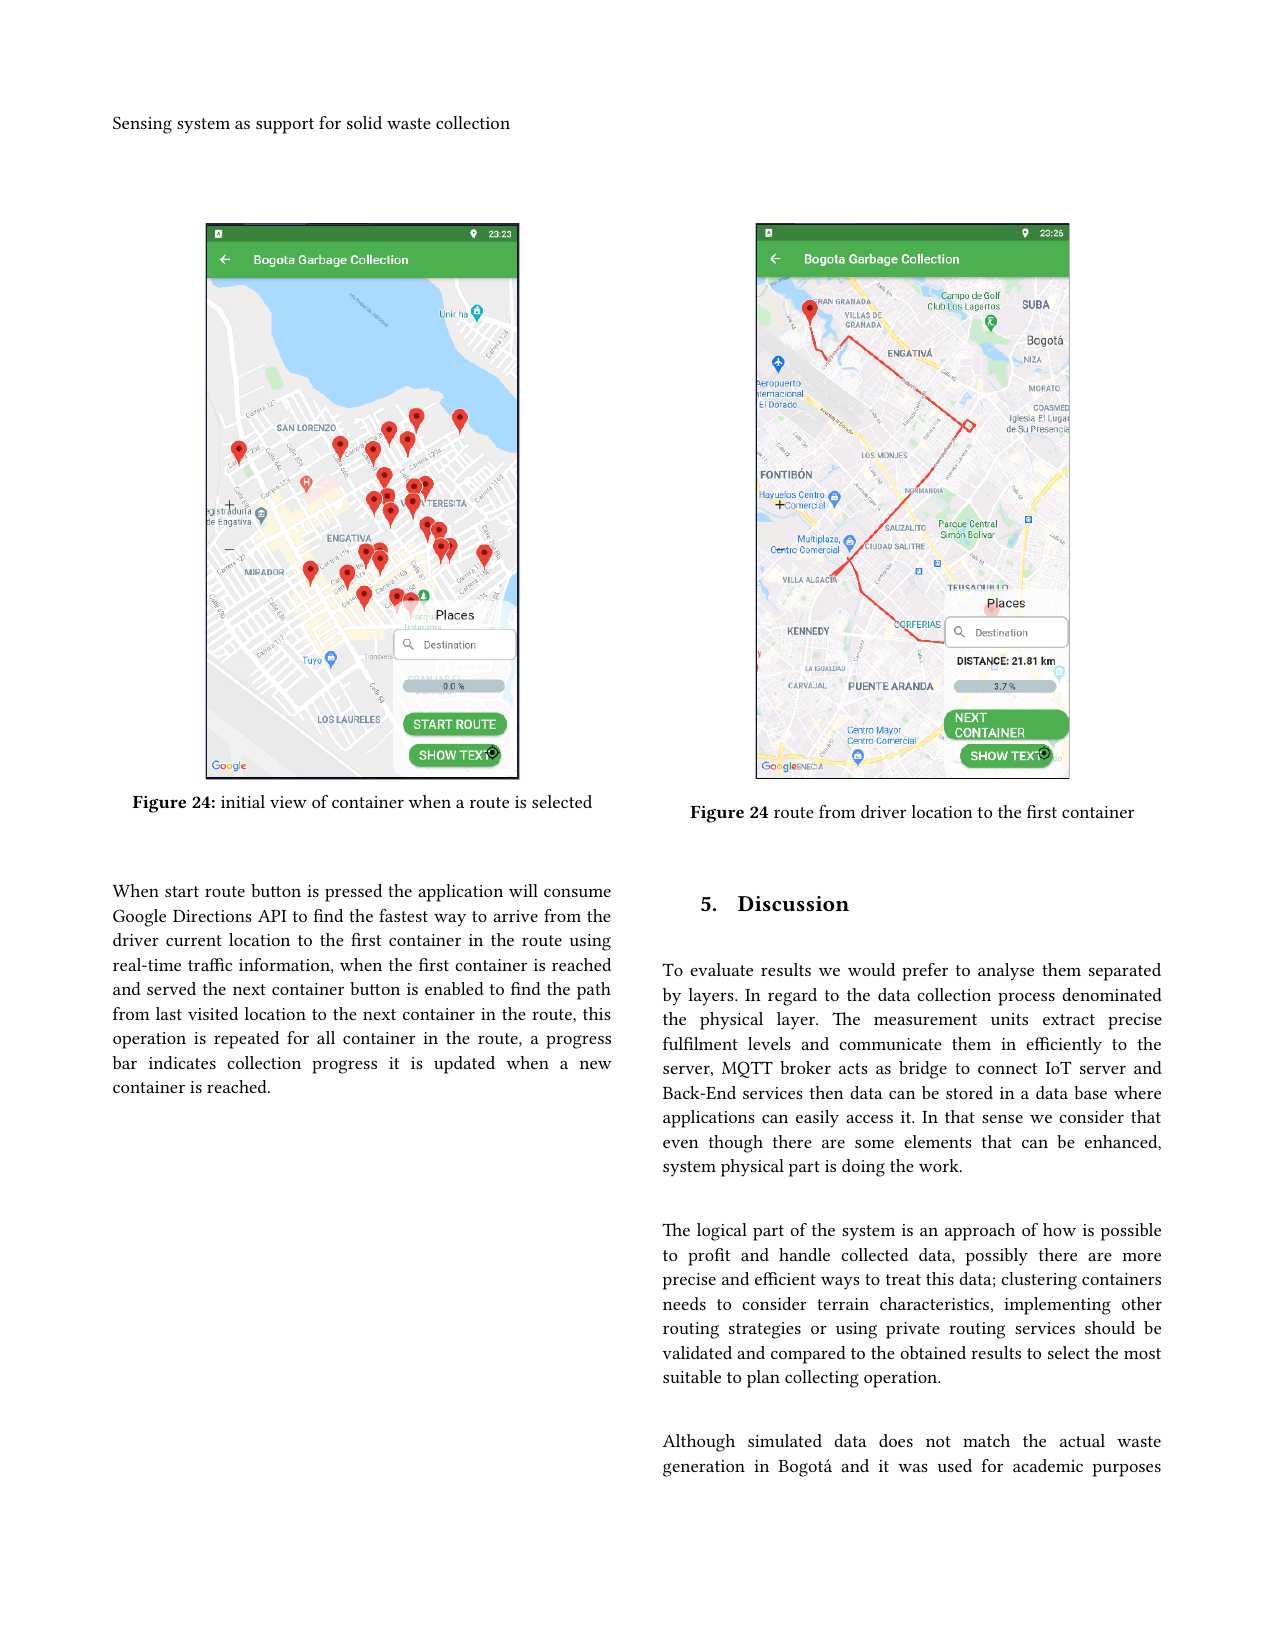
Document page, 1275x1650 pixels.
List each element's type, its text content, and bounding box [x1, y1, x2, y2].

text To evaluate results we would prefer to analyse them separated by layers. In regard to the data collection process denominated the physical layer. The measurement units extract precise fulfilment levels and communicate them in efficiently to the server, MQTT broker acts as bridge to connect IoT server and Back-End services then data can be stored in a data base where applications can easily access it. In that sense we consider that even though there are some elements that can be enhanced, system physical part is doing the work. [662, 960, 1162, 1177]
text Figure 24: initial view of container when a route is selected [112, 791, 612, 813]
text Figure 24 route from driver location to the first container [662, 802, 1162, 823]
list Discussion [700, 890, 1162, 917]
picture [205, 223, 520, 780]
text When start route button is pressed the application will consume Google Directions API to find the fastest way to arrive from the driver current location to the first container in the route using real-time traffic information, when the first container is reached and served the next container button is enabled to find the path from last visited location to the next container in the route, this operation is repeated for all container in the route, a progress bar indicates collection progress it is updated when a new container is reached. [112, 881, 612, 1098]
text The logical part of the system is an approach of how is possible to profit and handle collected data, possibly there are more precise and efficient ways to treat this data; clustering containers needs to consider terrain characteristics, implementing other routing strategies or using private routing services should be validated and compared to the obtained results to select the most suitable to plan collecting operation. [662, 1220, 1162, 1388]
picture [755, 223, 1070, 779]
